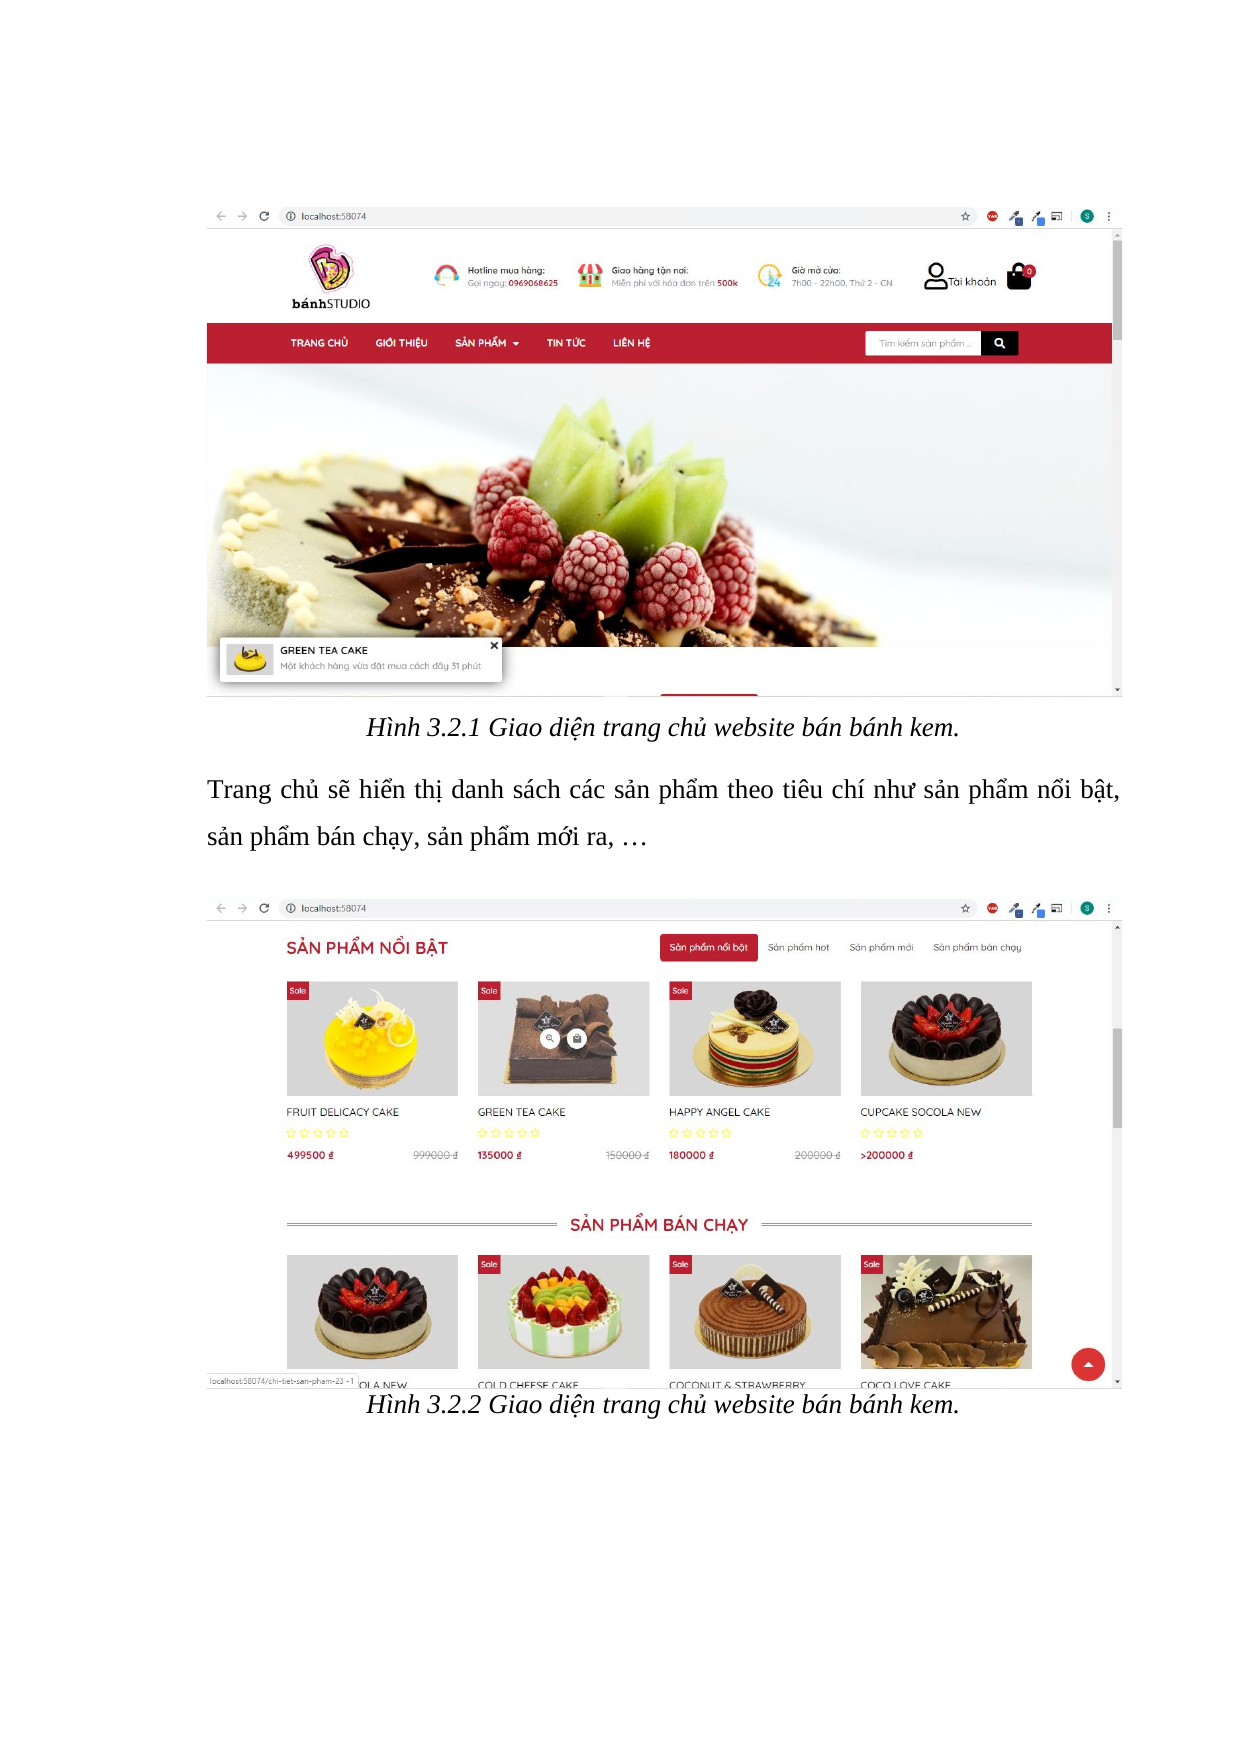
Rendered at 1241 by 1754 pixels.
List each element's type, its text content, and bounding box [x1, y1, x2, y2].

text Hình 3.2.2 Giao diện trang chủ website bán bánh kem. [207, 1389, 1122, 1419]
text Trang chủ sẽ hiển thị danh sách các sản phẩm theo tiêu chí như sản phẩm nổi bật, sản phẩm bán chạy, sản phẩm mới ra, … [207, 773, 1122, 851]
picture [206, 897, 1123, 1389]
text Hình 3.2.1 Giao diện trang chủ website bán bánh kem. [207, 711, 1122, 742]
picture [206, 206, 1123, 697]
